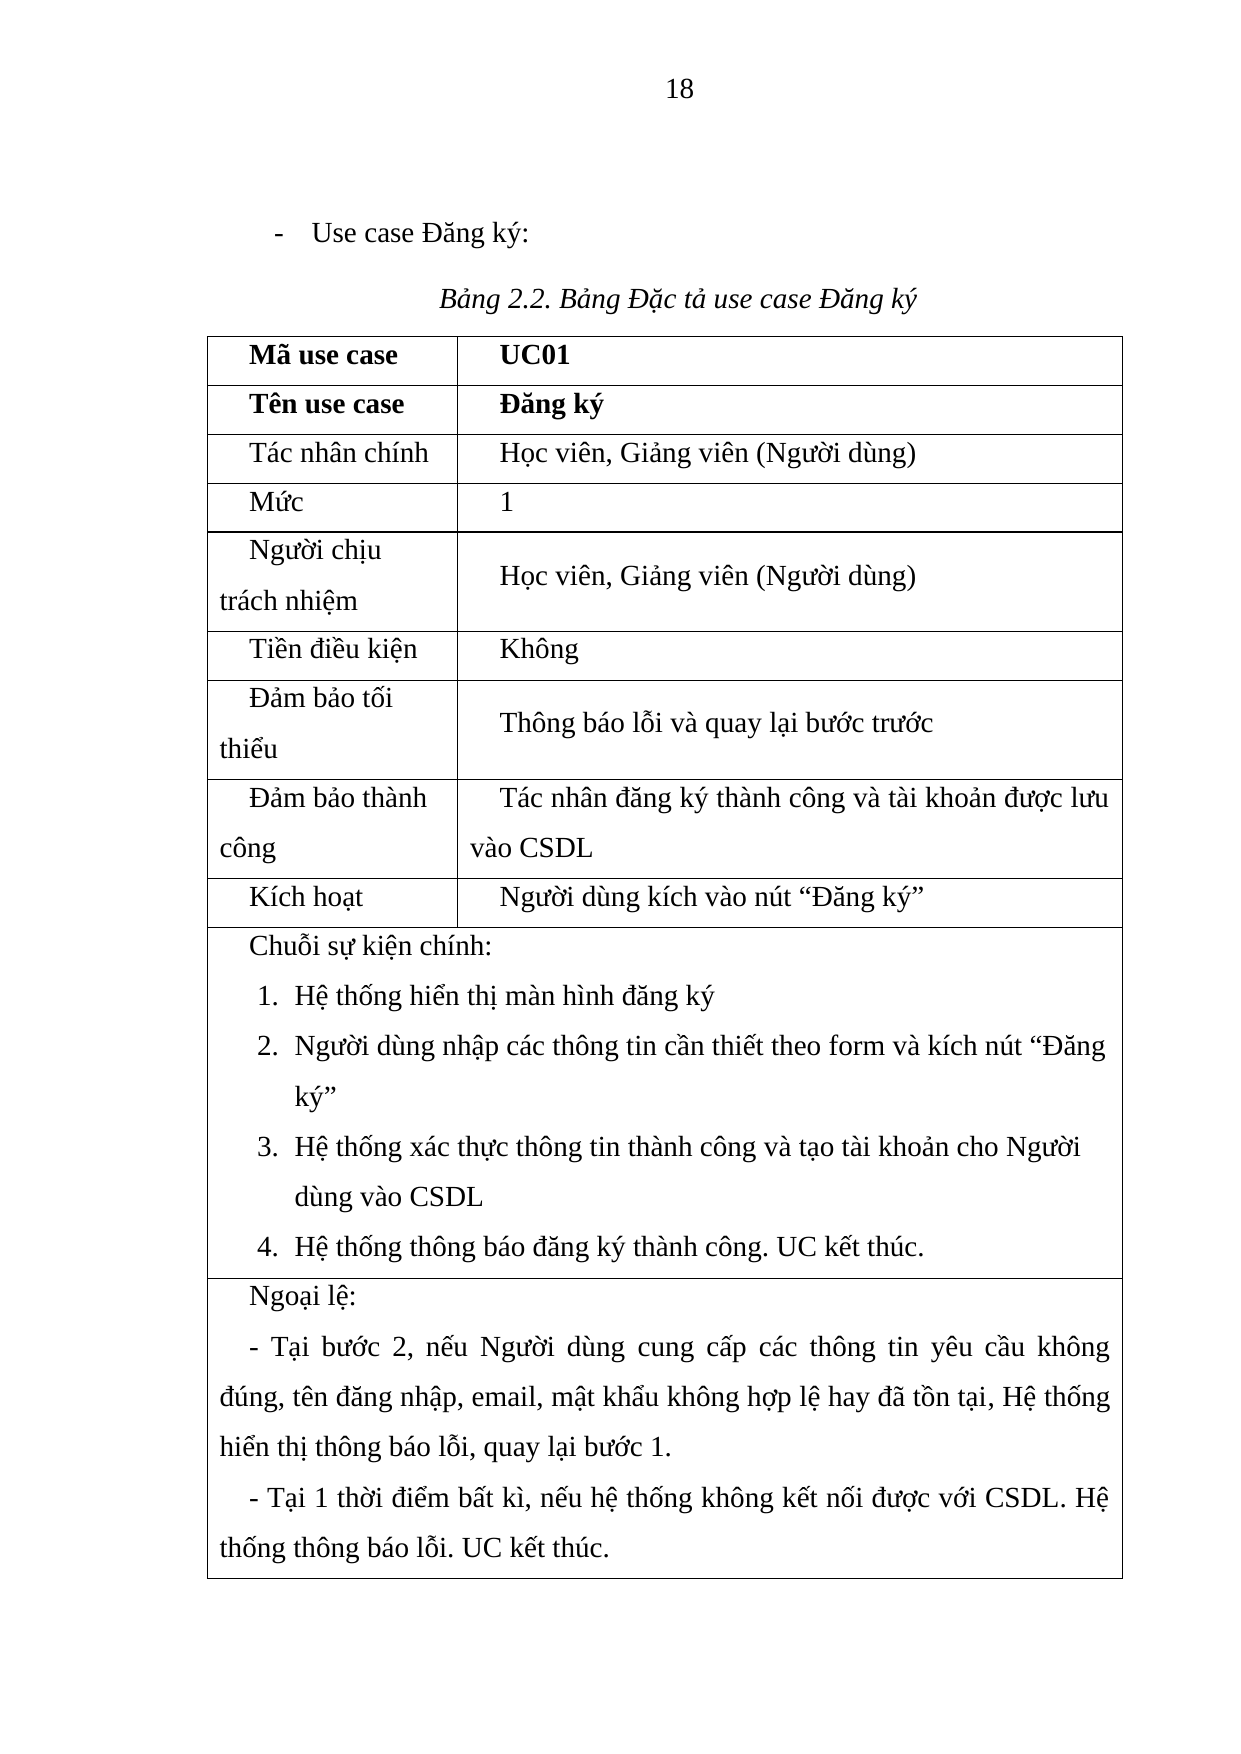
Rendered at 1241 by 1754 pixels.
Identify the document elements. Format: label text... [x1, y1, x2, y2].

table_cell Thông báo lỗi và quay lại bước trước [458, 681, 1122, 779]
table_cell Tên use case [208, 386, 457, 434]
table_cell Ngoại lệ: - Tại bước 2, nếu Người dùng cung cấp các thông tin yêu cầu không đúng, tên đăng nhập, email, mật khẩu không hợp lệ hay đã tồn tại, Hệ thống hiển thị thông báo lỗi, quay lại bước 1. - Tại 1 thời điểm bất kì, nếu hệ thống không kết nối được với CSDL. Hệ thống thông báo lỗi. UC kết thúc. [208, 1279, 1122, 1578]
table_cell Kích hoạt [208, 879, 457, 927]
table_cell 1 [458, 484, 1122, 531]
table_cell Học viên, Giảng viên (Người dùng) [458, 435, 1122, 483]
table_header Mã use case [208, 337, 457, 385]
table_cell Đảm bảo thành công [208, 780, 457, 878]
list Use case Đăng ký: [274, 215, 1122, 248]
table_cell Đăng ký [458, 386, 1122, 434]
table_cell Đảm bảo tối thiểu [208, 681, 457, 779]
table_cell Tác nhân chính [208, 435, 457, 483]
table_cell Học viên, Giảng viên (Người dùng) [458, 533, 1122, 631]
table_cell Tiền điều kiện [208, 632, 457, 679]
table_header UC01 [458, 337, 1122, 385]
table_cell Người chịu trách nhiệm [208, 533, 457, 631]
table_cell Người dùng kích vào nút “Đăng ký” [458, 879, 1122, 927]
table_cell Chuỗi sự kiện chính: Hệ thống hiển thị màn hình đăng ký Người dùng nhập các thông tin cần thiết theo form và kích nút “Đăng ký” Hệ thống xác thực thông tin thành công và tạo tài khoản cho Người dùng vào CSDL Hệ thống thông báo đăng ký thành công. UC kết thúc. [208, 928, 1122, 1277]
table_cell Không [458, 632, 1122, 679]
text Bảng 2.2. Bảng Đặc tả use case Đăng ký [207, 282, 1122, 315]
table_cell Mức [208, 484, 457, 531]
table_cell Tác nhân đăng ký thành công và tài khoản được lưu vào CSDL [458, 780, 1122, 878]
